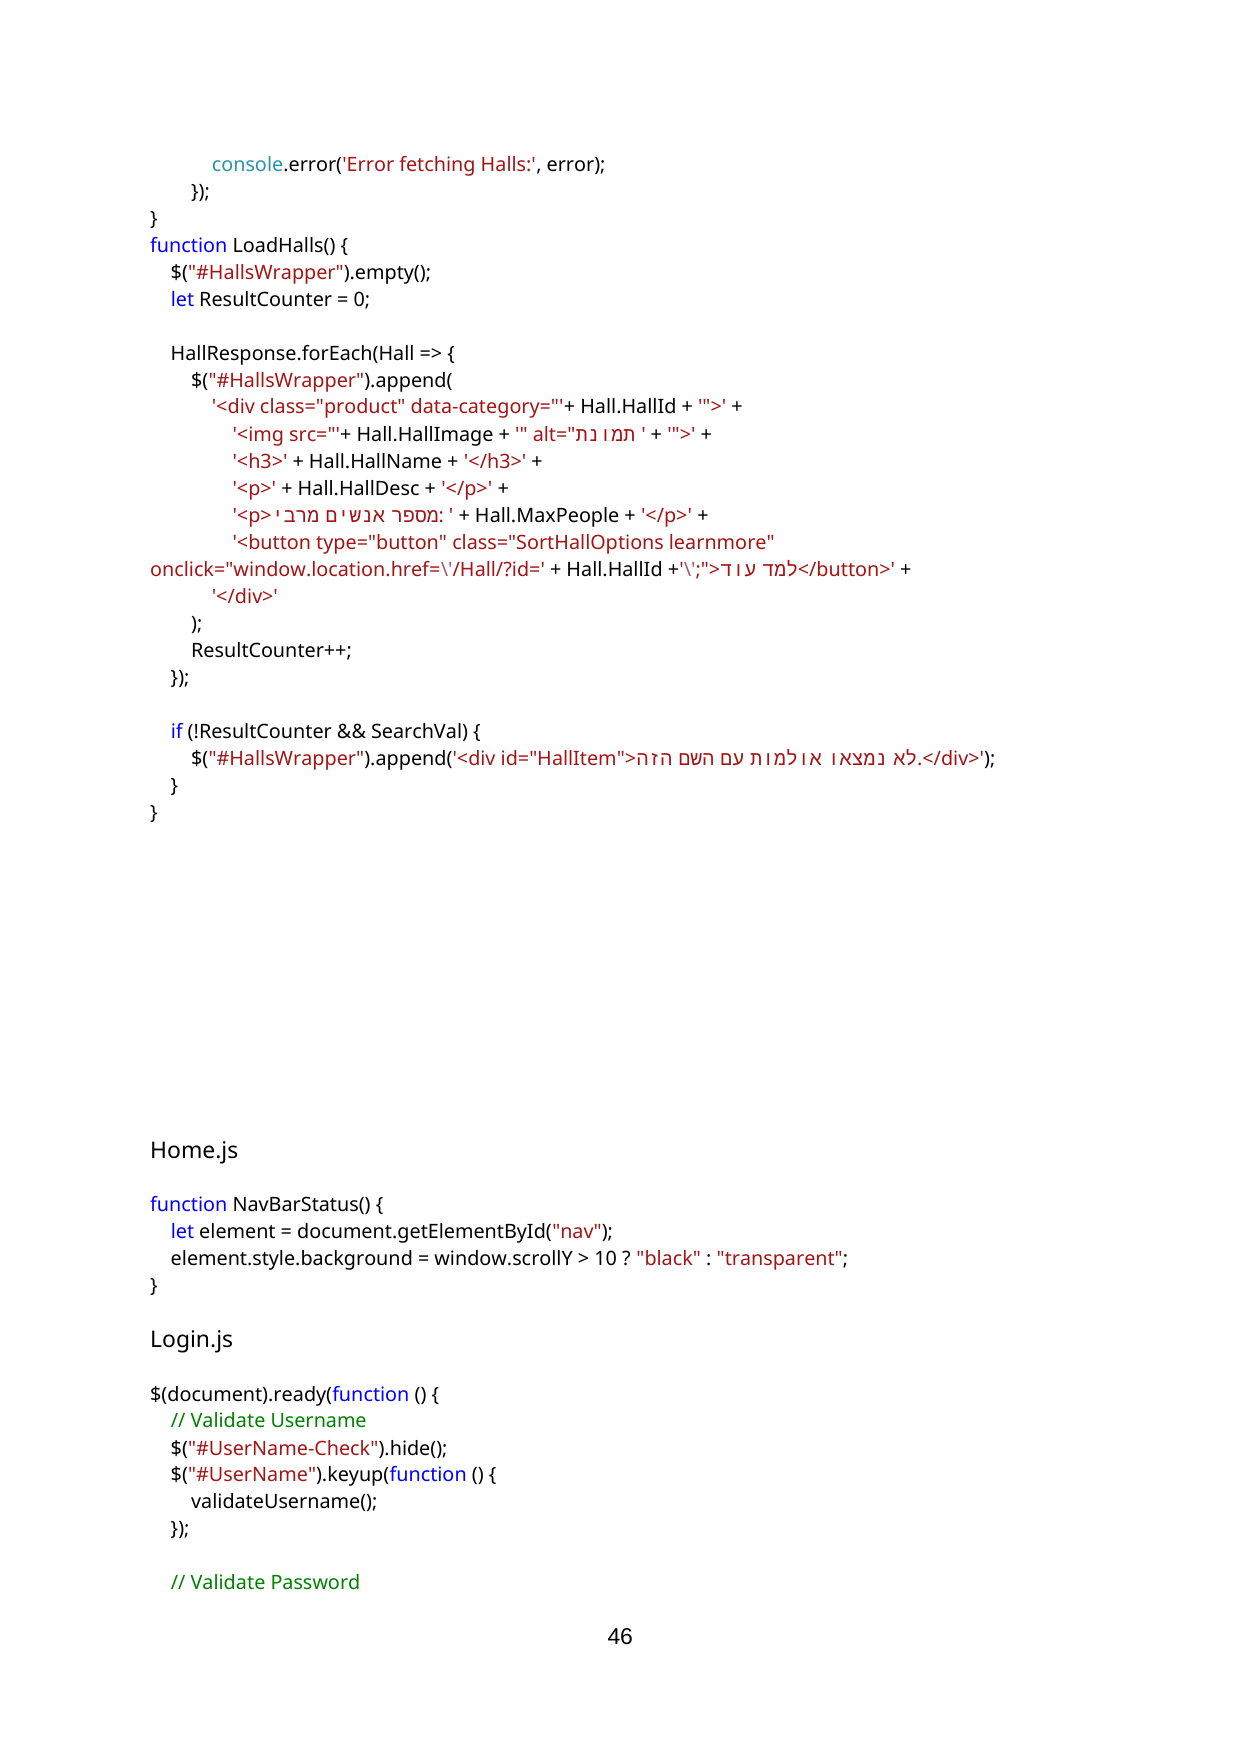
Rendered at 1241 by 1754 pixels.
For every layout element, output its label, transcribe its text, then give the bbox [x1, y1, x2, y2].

text } [150, 771, 1090, 798]
text ResultCounter++; [150, 636, 1090, 663]
text // Validate Password [150, 1569, 1090, 1596]
text '<p>מספר אנשים מרבי: ' + Hall.MaxPeople + '</p>' + [150, 501, 1090, 528]
text } [150, 798, 1090, 825]
text $("#UserName").keyup(function () { [150, 1461, 1090, 1488]
text $("#UserName-Check").hide(); [150, 1434, 1090, 1461]
text '<p>' + Hall.HallDesc + '</p>' + [150, 474, 1090, 501]
text }); [150, 1515, 1090, 1542]
text '</div>' [150, 582, 1090, 609]
text $("#HallsWrapper").append( [150, 366, 1090, 393]
text if (!ResultCounter && SearchVal) { [150, 717, 1090, 744]
text validateUsername(); [150, 1488, 1090, 1515]
text ); [150, 609, 1090, 636]
text HallResponse.forEach(Hall => { [150, 339, 1090, 366]
text $("#HallsWrapper").append('<div id="HallItem">לא נמצאו אולמות עם השם הזה.</div>'); [150, 744, 1090, 771]
text Home.js [150, 1133, 1090, 1165]
text console.error('Error fetching Halls:', error); [150, 150, 1090, 177]
text } [150, 204, 1090, 231]
text // Validate Username [150, 1407, 1090, 1434]
text $(document).ready(function () { [150, 1380, 1090, 1407]
text }); [150, 663, 1090, 690]
text } [150, 1271, 1090, 1298]
text '<img src="'+ Hall.HallImage + '" alt="תמונת ' + '">' + [150, 420, 1090, 447]
text '<button type="button" class="SortHallOptions learnmore" onclick="window.location.href=\'/Hall/?id=' + Hall.HallId +'\';">למד עוד</button>' + [150, 528, 1090, 582]
text }); [150, 177, 1090, 204]
text function LoadHalls() { [150, 231, 1090, 258]
text let ResultCounter = 0; [150, 285, 1090, 312]
text '<h3>' + Hall.HallName + '</h3>' + [150, 447, 1090, 474]
text $("#HallsWrapper").empty(); [150, 258, 1090, 285]
text Login.js [150, 1323, 1090, 1354]
text let element = document.getElementById("nav"); [150, 1217, 1090, 1244]
text '<div class="product" data-category="'+ Hall.HallId + '">' + [150, 393, 1090, 420]
text element.style.background = window.scrollY > 10 ? "black" : "transparent"; [150, 1244, 1090, 1271]
text function NavBarStatus() { [150, 1190, 1090, 1217]
